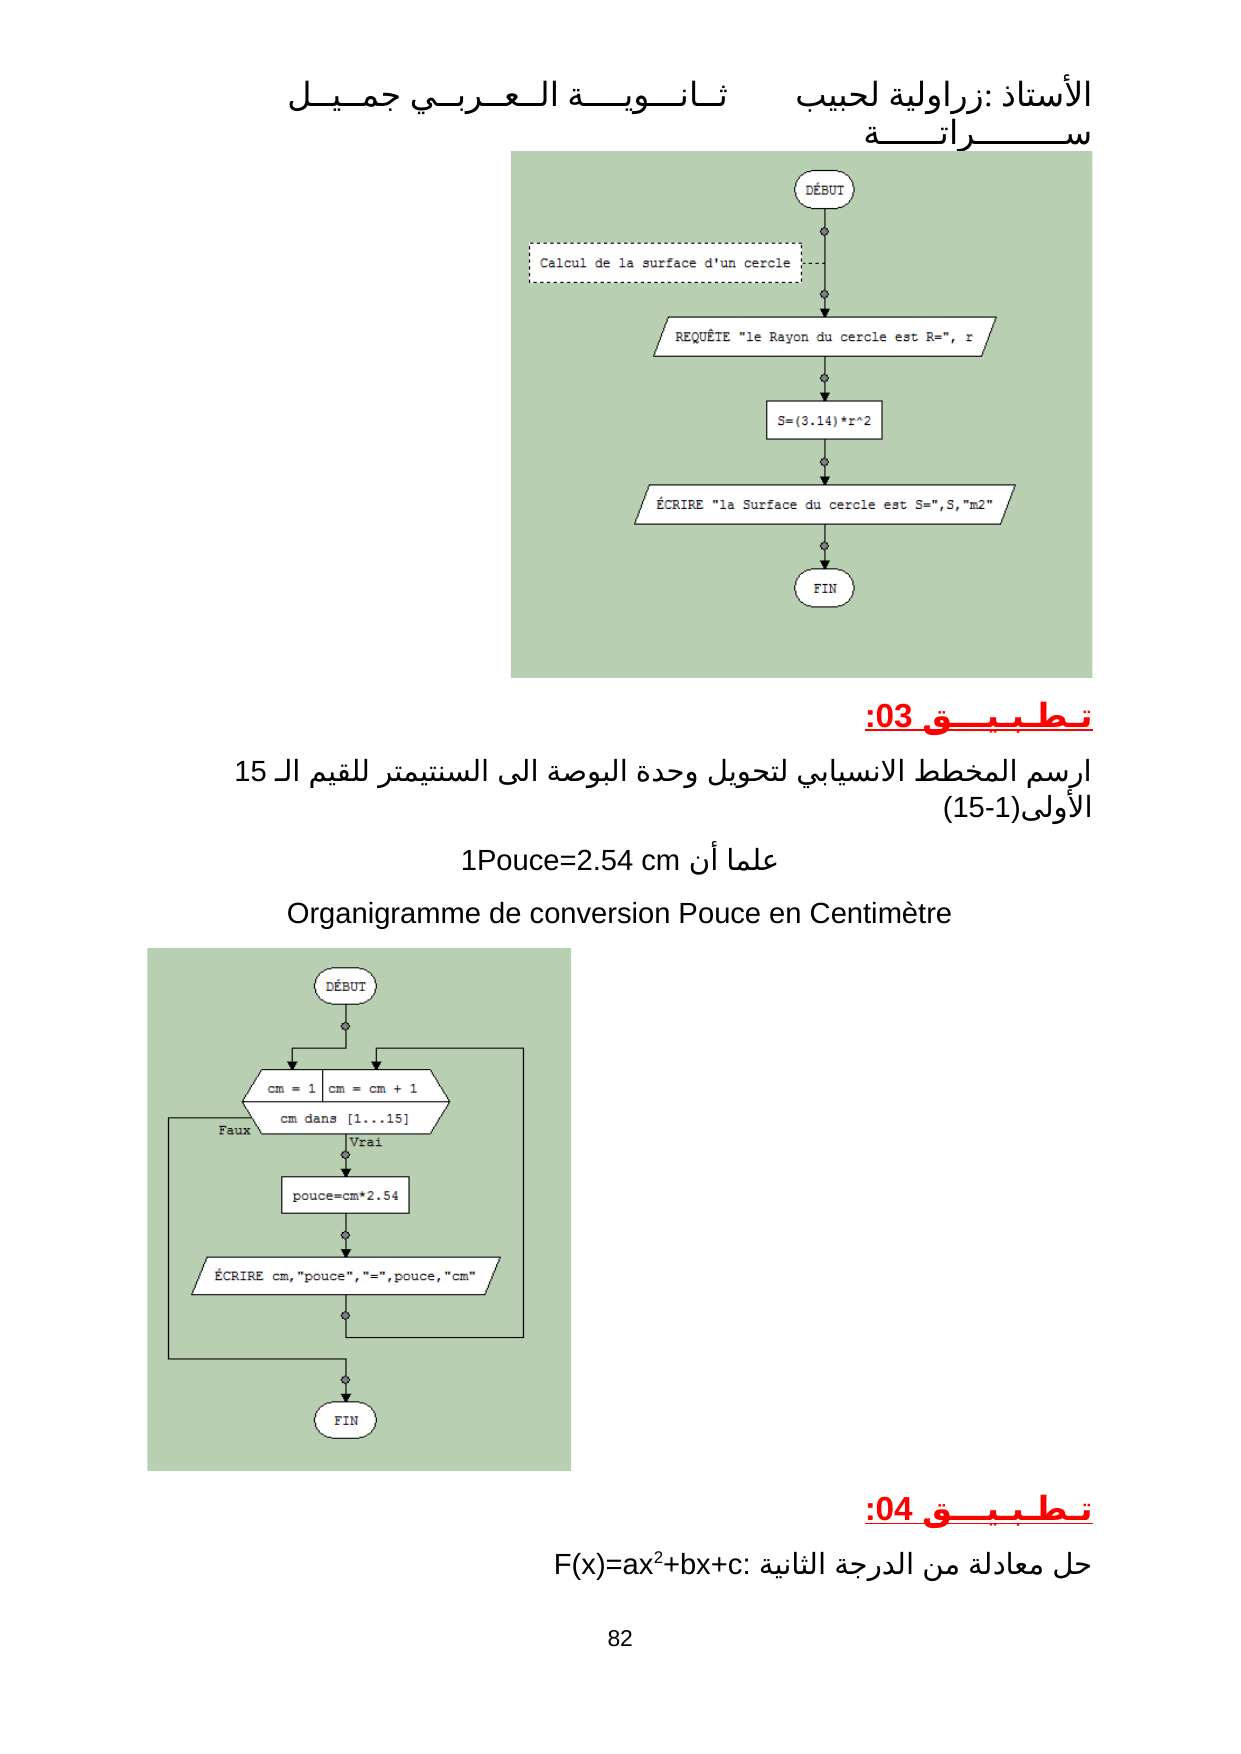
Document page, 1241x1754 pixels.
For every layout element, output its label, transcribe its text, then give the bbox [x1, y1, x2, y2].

text ارسم المخطط الانسيابي لتحويل وحدة البوصة الى السنتيمتر للقيم الـ 15 الأولى(1-15) [148, 754, 1093, 824]
text حل معادلة من الدرجة الثانية :F(x)=ax2+bx+c [148, 1547, 1093, 1581]
picture [510, 151, 1093, 678]
text علما أن 1Pouce=2.54 cm [148, 843, 1093, 877]
text تـطـبـيـــق 03: [148, 696, 1093, 734]
picture [147, 948, 572, 1471]
text تـطـبـيـــق 04: [148, 1489, 1093, 1528]
text Organigramme de conversion Pouce en Centimètre [148, 896, 1093, 929]
